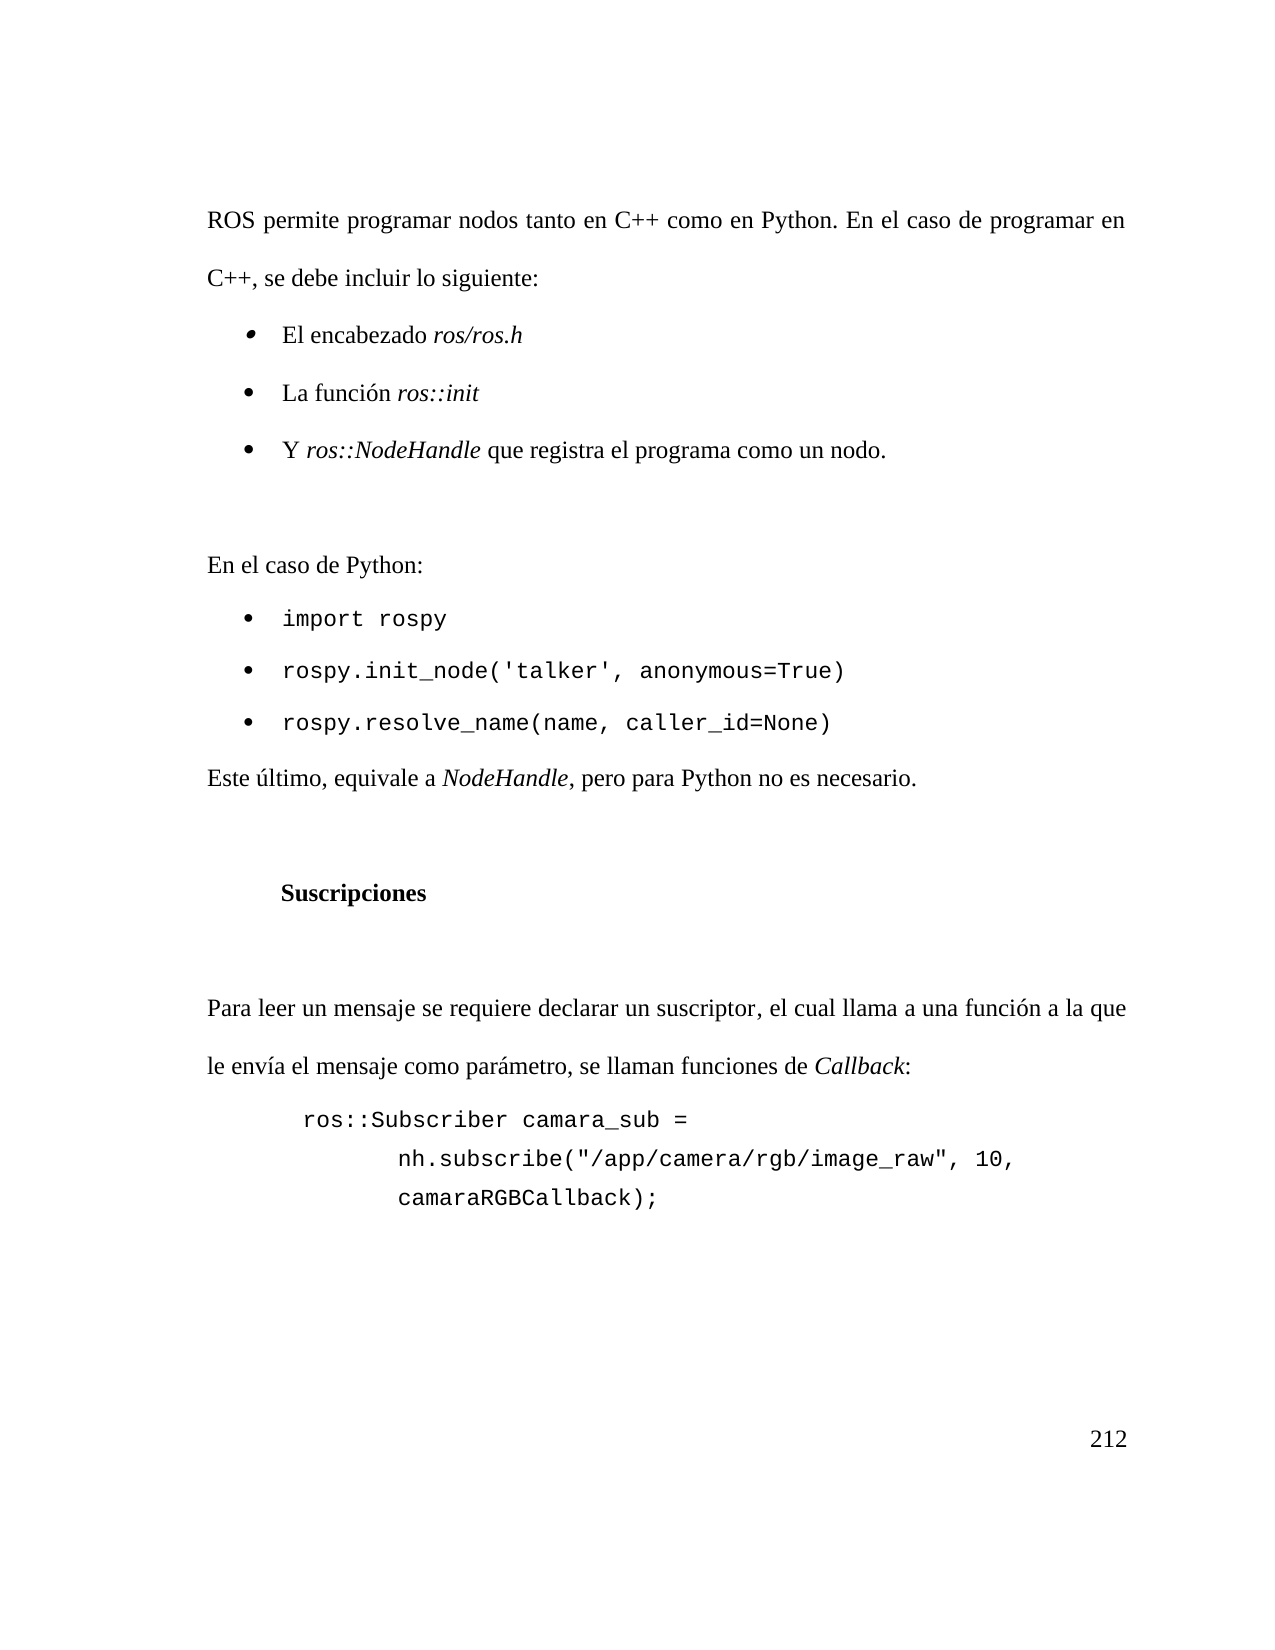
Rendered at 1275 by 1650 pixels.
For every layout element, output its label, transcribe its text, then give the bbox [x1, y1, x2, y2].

list rospy.init_node('talker', anonymous=True) [244, 659, 1127, 686]
text camaraRGBCallback); [207, 1186, 1127, 1212]
text ROS permite programar nodos tanto en C++ como en Python. En el caso de programar en C++, se debe incluir lo siguiente: [207, 205, 1127, 291]
text nh.subscribe("/app/camera/rgb/image_raw", 10, [207, 1147, 1127, 1173]
list La función ros::init [244, 378, 1127, 406]
text ros::Subscriber camara_sub = [207, 1108, 1127, 1134]
list El encabezado ros/ros.h [244, 320, 1127, 349]
list Y ros::NodeHandle que registra el programa como un nodo. [244, 435, 1127, 464]
list rospy.resolve_name(name, caller_id=None) [244, 711, 1127, 737]
text Para leer un mensaje se requiere declarar un suscriptor, el cual llama a una función a la que le envía el mensaje como parámetro, se llaman funciones de Callback: [207, 993, 1127, 1079]
text Este último, equivale a NodeHandle, pero para Python no es necesario. [207, 763, 1127, 792]
text En el caso de Python: [207, 550, 1127, 579]
list import rospy [244, 608, 1127, 634]
text Suscripciones [207, 878, 1127, 907]
